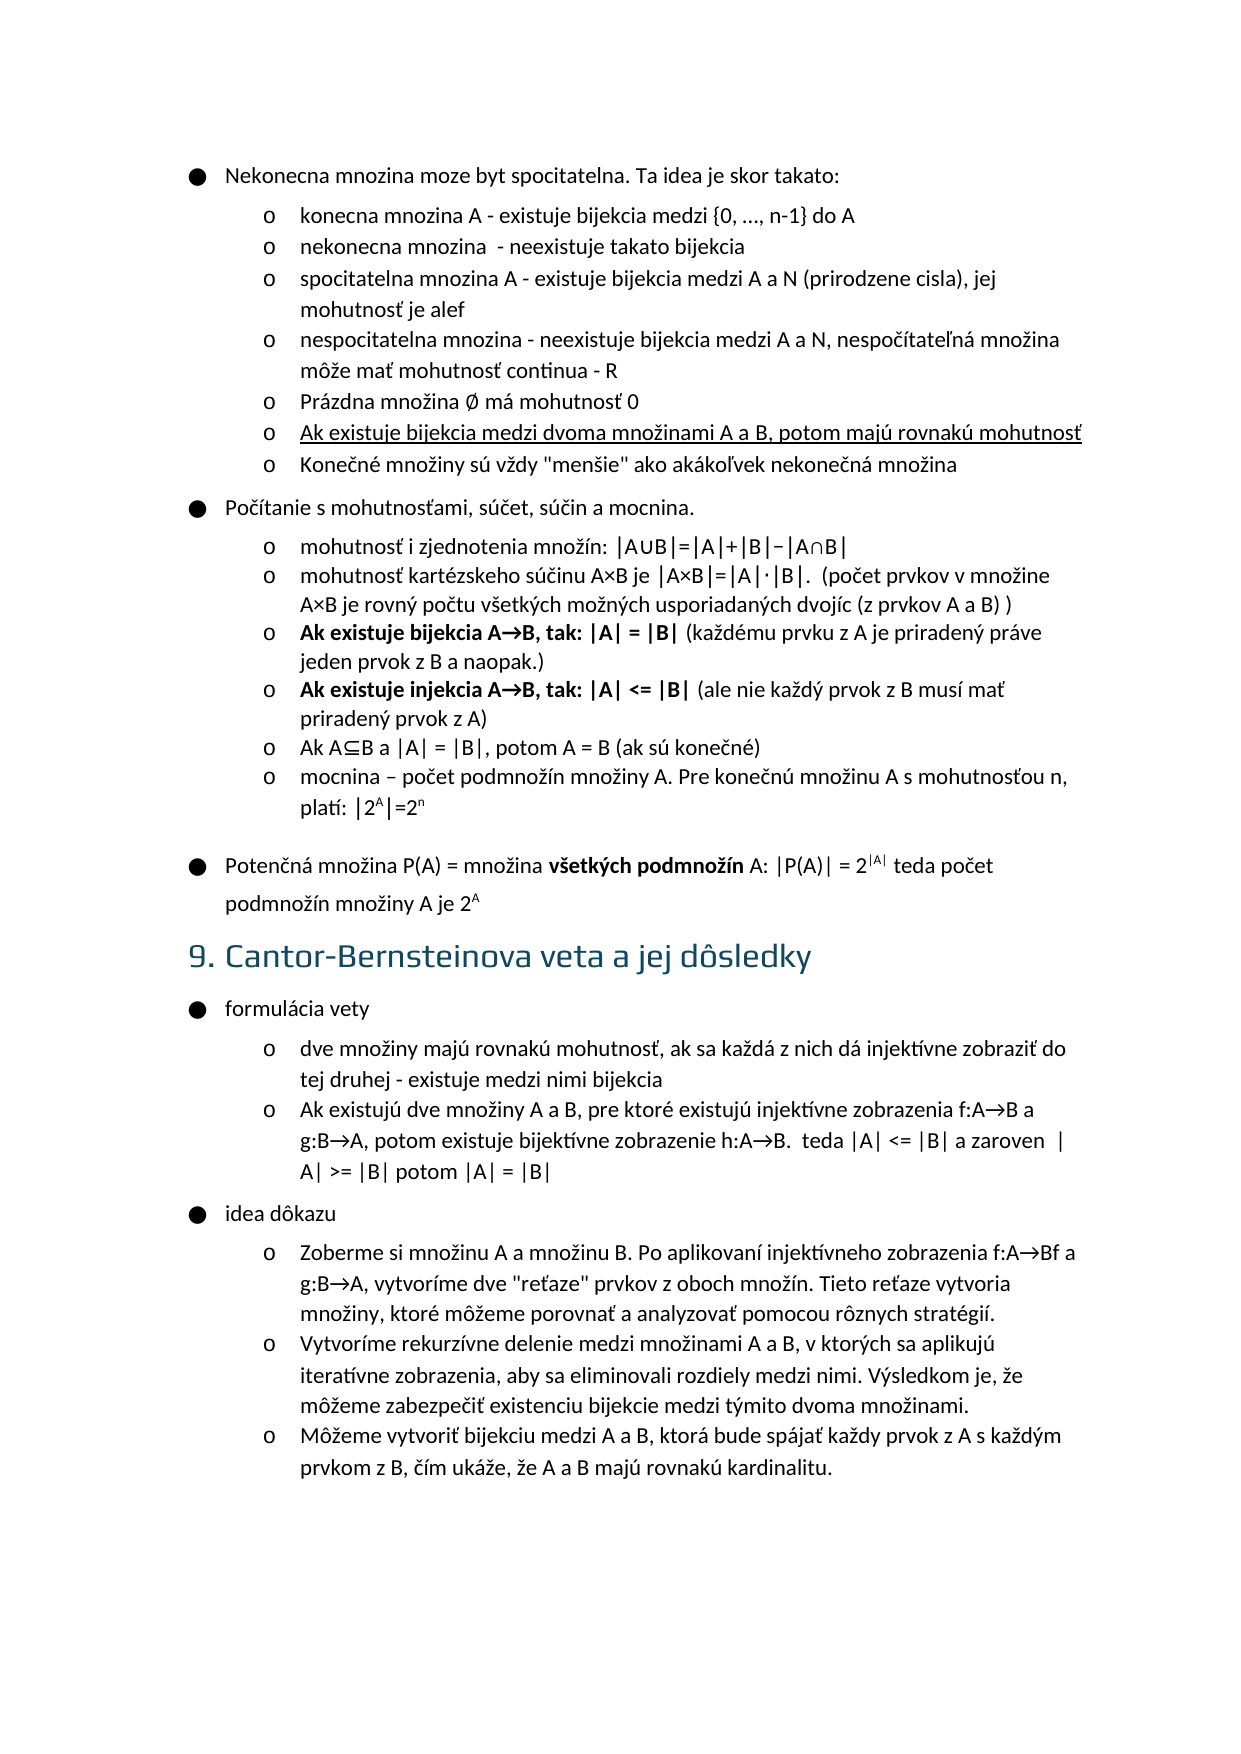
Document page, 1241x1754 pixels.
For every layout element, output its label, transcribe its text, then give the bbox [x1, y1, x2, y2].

list formulácia vety [187, 983, 1090, 1030]
list spocitatelna mnozina A - existuje bijekcia medzi A a N (prirodzene cisla), jej mohutnosť je alef [262, 264, 1090, 323]
list Ak existuje injekcia A→B, tak: |A| <= |B| (ale nie každý prvok z B musí mať priradený prvok z A) [262, 675, 1090, 733]
list Ak A⊆B a |A| = |B|, potom A = B (ak sú konečné) [262, 733, 1090, 762]
list Ak existujú dve množiny A a B, pre ktoré existujú injektívne zobrazenia f:A→B a g:B→A, potom existuje bijektívne zobrazenie h:A→B. teda |A| <= |B| a zaroven |A| >= |B| potom |A| = |B| [262, 1095, 1090, 1185]
subtitle Cantor-Bernsteinova veta a jej dôsledky [187, 936, 1090, 974]
list mohutnosť kartézskeho súčinu A×B je ∣A×B∣=∣A∣⋅∣B∣. (počet prvkov v množine A×B je rovný počtu všetkých možných usporiadaných dvojíc (z prvkov A a B) ) [262, 561, 1090, 618]
list mocnina – počet podmnožín množiny A. Pre konečnú množinu A s mohutnosťou n, platí: ∣2A∣=2n [262, 762, 1090, 821]
list Konečné množiny sú vždy "menšie" ako akákoľvek nekonečná množina [262, 450, 1090, 479]
list konecna mnozina A - existuje bijekcia medzi {0, …, n-1} do A [262, 201, 1090, 230]
list idea dôkazu [187, 1187, 1090, 1234]
list Nekonecna mnozina moze byt spocitatelna. Ta idea je skor takato: [187, 150, 1090, 197]
list Vytvoríme rekurzívne delenie medzi množinami A a B, v ktorých sa aplikujú iteratívne zobrazenia, aby sa eliminovali rozdiely medzi nimi. Výsledkom je, že môžeme zabezpečiť existenciu bijekcie medzi týmito dvoma množinami. [262, 1329, 1090, 1419]
list Zoberme si množinu A a množinu B. Po aplikovaní injektívneho zobrazenia f:A→Bf a g:B→A, vytvoríme dve "reťaze" prvkov z oboch množín. Tieto reťaze vytvoria množiny, ktoré môžeme porovnať a analyzovať pomocou rôznych stratégií. [262, 1238, 1090, 1327]
list Potenčná množina P(A) = množina všetkých podmnožín A: |P(A)| = 2|A| teda počet podmnožín množiny A je 2A [187, 840, 1090, 917]
list Ak existuje bijekcia A→B, tak: |A| = |B| (každému prvku z A je priradený práve jeden prvok z B a naopak.) [262, 618, 1090, 675]
list Prázdna množina ∅ má mohutnosť 0 [262, 387, 1090, 416]
list nespocitatelna mnozina - neexistuje bijekcia medzi A a N, nespočítateľná množina môže mať mohutnosť continua - R [262, 325, 1090, 384]
list nekonecna mnozina - neexistuje takato bijekcia [262, 232, 1090, 261]
list Môžeme vytvoriť bijekciu medzi A a B, ktorá bude spájať každy prvok z A s každým prvkom z B, čím ukáže, že A a B majú rovnakú kardinalitu. [262, 1421, 1090, 1481]
list dve množiny majú rovnakú mohutnosť, ak sa každá z nich dá injektívne zobraziť do tej druhej - existuje medzi nimi bijekcia [262, 1034, 1090, 1093]
list Ak existuje bijekcia medzi dvoma množinami A a B, potom majú rovnakú mohutnosť [262, 418, 1090, 447]
list mohutnosť i zjednotenia množín: ∣A∪B∣=∣A∣+∣B∣−∣A∩B∣ [262, 532, 1090, 561]
list Počítanie s mohutnosťami, súčet, súčin a mocnina. [187, 481, 1090, 528]
